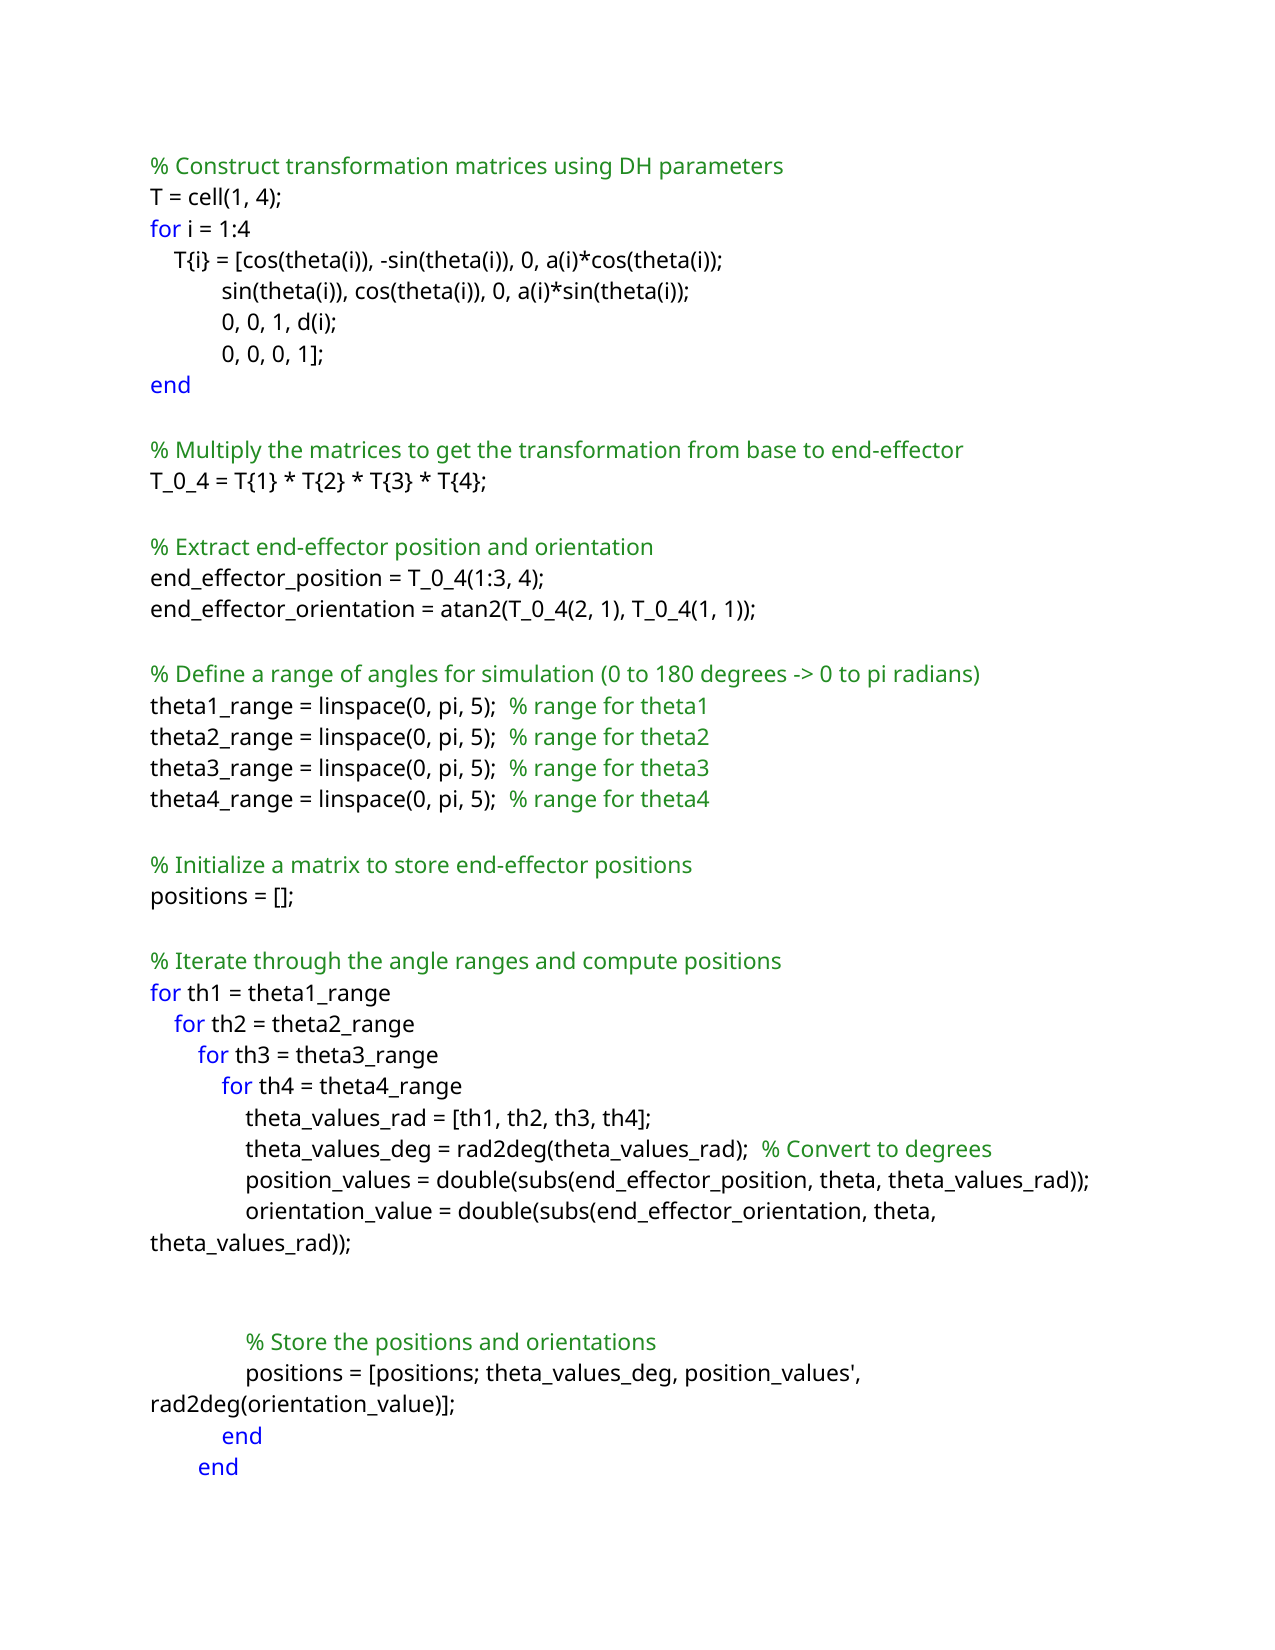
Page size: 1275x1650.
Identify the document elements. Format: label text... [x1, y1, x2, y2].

text % Construct transformation matrices using DH parameters [150, 150, 1125, 181]
text end [150, 369, 1125, 400]
text theta2_range = linspace(0, pi, 5); % range for theta2 [150, 721, 1125, 752]
text 0, 0, 0, 1]; [150, 337, 1125, 369]
text end_effector_position = T_0_4(1:3, 4); [150, 562, 1125, 593]
text for th3 = theta3_range [150, 1039, 1125, 1070]
text for th2 = theta2_range [150, 1008, 1125, 1039]
text theta_values_rad = [th1, th2, th3, th4]; [150, 1102, 1125, 1133]
text for i = 1:4 [150, 212, 1125, 244]
text theta4_range = linspace(0, pi, 5); % range for theta4 [150, 783, 1125, 815]
text sin(theta(i)), cos(theta(i)), 0, a(i)*sin(theta(i)); [150, 275, 1125, 306]
text % Initialize a matrix to store end-effector positions [150, 849, 1125, 880]
text % Iterate through the angle ranges and compute positions [150, 945, 1125, 977]
text T = cell(1, 4); [150, 181, 1125, 212]
text T{i} = [cos(theta(i)), -sin(theta(i)), 0, a(i)*cos(theta(i)); [150, 244, 1125, 275]
text 0, 0, 1, d(i); [150, 306, 1125, 337]
text end_effector_orientation = atan2(T_0_4(2, 1), T_0_4(1, 1)); [150, 593, 1125, 624]
text theta1_range = linspace(0, pi, 5); % range for theta1 [150, 690, 1125, 721]
text % Multiply the matrices to get the transformation from base to end-effector [150, 434, 1125, 465]
text % Extract end-effector position and orientation [150, 531, 1125, 562]
text for th1 = theta1_range [150, 977, 1125, 1008]
text theta3_range = linspace(0, pi, 5); % range for theta3 [150, 752, 1125, 783]
text T_0_4 = T{1} * T{2} * T{3} * T{4}; [150, 465, 1125, 497]
text positions = []; [150, 880, 1125, 911]
text for th4 = theta4_range [150, 1070, 1125, 1102]
text positions = [positions; theta_values_deg, position_values', rad2deg(orientation_value)]; [150, 1357, 1125, 1420]
text theta_values_deg = rad2deg(theta_values_rad); % Convert to degrees [150, 1133, 1125, 1164]
text end [150, 1451, 1125, 1482]
text % Define a range of angles for simulation (0 to 180 degrees -> 0 to pi radians) [150, 658, 1125, 690]
text % Store the positions and orientations [150, 1326, 1125, 1357]
text orientation_value = double(subs(end_effector_orientation, theta, theta_values_rad)); [150, 1195, 1125, 1258]
text end [150, 1420, 1125, 1451]
text position_values = double(subs(end_effector_position, theta, theta_values_rad)); [150, 1164, 1125, 1195]
